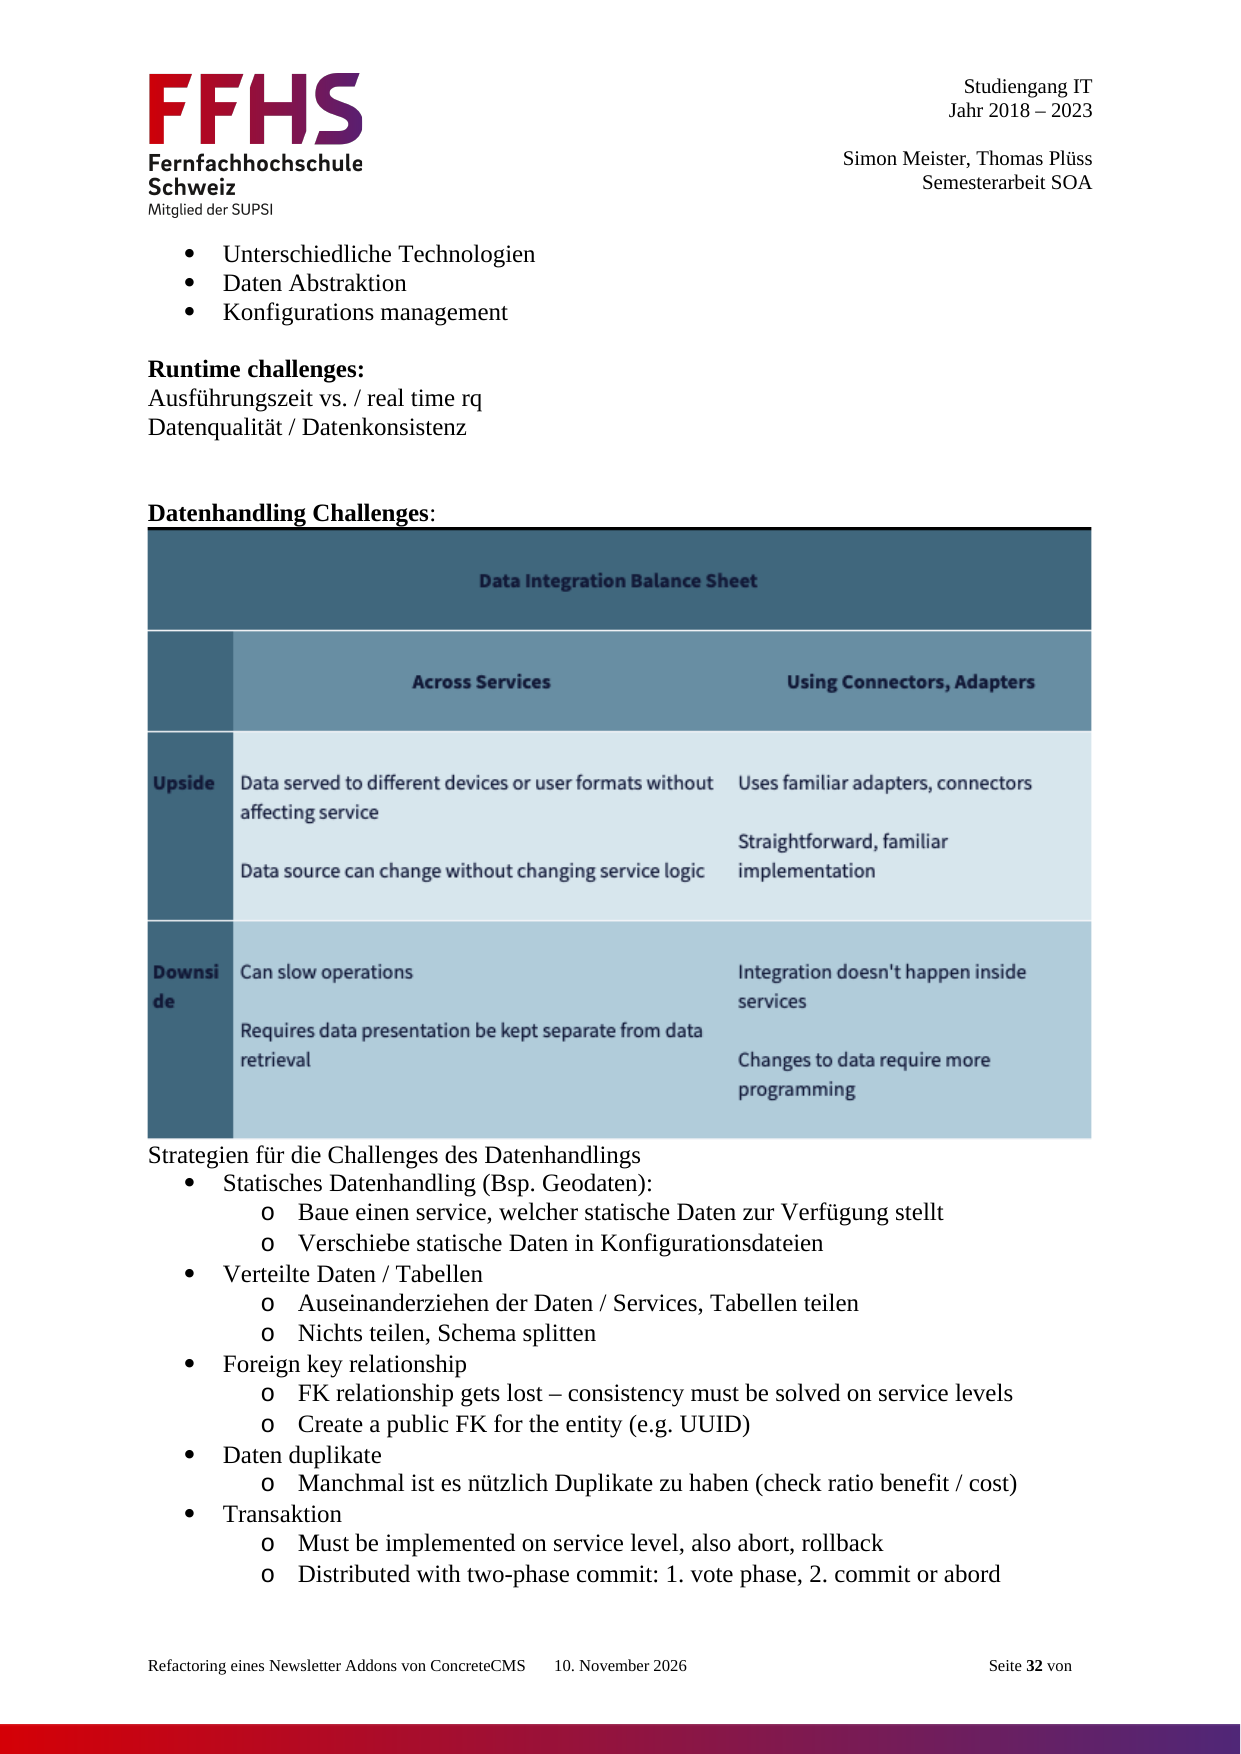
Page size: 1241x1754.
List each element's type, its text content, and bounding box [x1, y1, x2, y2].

list Statisches Datenhandling (Bsp. Geodaten): [185, 1168, 1092, 1197]
picture [148, 73, 363, 218]
list Verteilte Daten / Tabellen [185, 1259, 1092, 1288]
list Create a public FK for the entity (e.g. UUID) [260, 1409, 1092, 1440]
text Datenhandling Challenges: [148, 498, 1092, 527]
list Auseinanderziehen der Daten / Services, Tabellen teilen [260, 1288, 1092, 1318]
list Nichts teilen, Schema splitten [260, 1318, 1092, 1349]
list Konfigurations management [185, 297, 1092, 326]
picture [147, 527, 1093, 1140]
list Transaktion [185, 1499, 1092, 1528]
picture [0, 1724, 1241, 1754]
text Datenqualität / Datenkonsistenz [148, 412, 1092, 441]
list Distributed with two-phase commit: 1. vote phase, 2. commit or abord [260, 1559, 1092, 1590]
list Unterschiedliche Technologien [185, 239, 1092, 268]
list Manchmal ist es nützlich Duplikate zu haben (check ratio benefit / cost) [260, 1468, 1092, 1499]
list Daten Abstraktion [185, 268, 1092, 297]
list Verschiebe statische Daten in Konfigurationsdateien [260, 1228, 1092, 1259]
list Baue einen service, welcher statische Daten zur Verfügung stellt [260, 1197, 1092, 1228]
text Ausführungszeit vs. / real time rq [148, 383, 1092, 412]
list FK relationship gets lost – consistency must be solved on service levels [260, 1378, 1092, 1409]
list Foreign key relationship [185, 1349, 1092, 1378]
list Daten duplikate [185, 1440, 1092, 1468]
text Runtime challenges: [148, 354, 1092, 383]
text Strategien für die Challenges des Datenhandlings [148, 1140, 1092, 1168]
list Must be implemented on service level, also abort, rollback [260, 1528, 1092, 1559]
